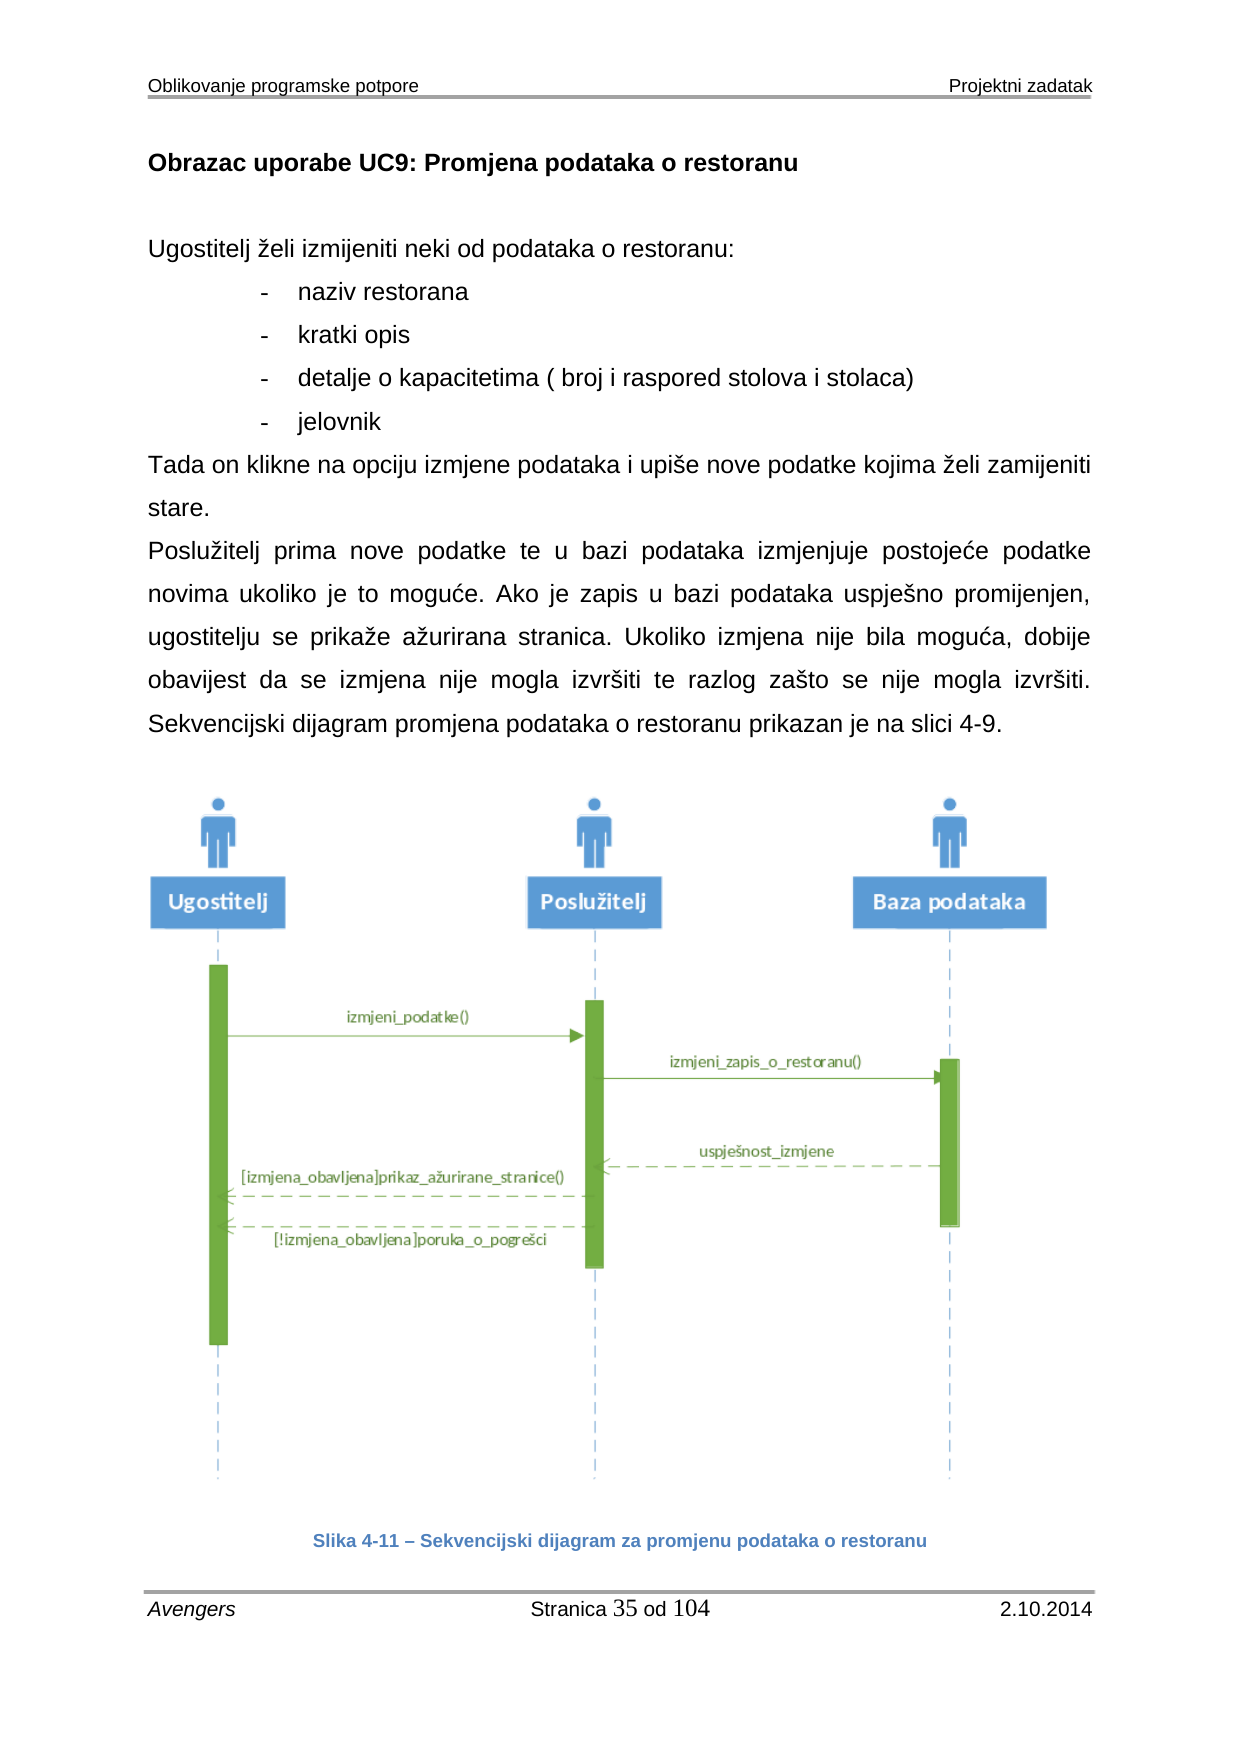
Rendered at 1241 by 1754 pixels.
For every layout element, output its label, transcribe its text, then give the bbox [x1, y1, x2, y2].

text Poslužitelj prima nove podatke te u bazi podataka izmjenjuje postojeće podatke novima ukoliko je to moguće. Ako je zapis u bazi podataka uspješno promijenjen, ugostitelju se prikaže ažurirana stranica. Ukoliko izmjena nije bila moguća, dobije obavijest da se izmjena nije mogla izvršiti te razlog zašto se nije mogla izvršiti. Sekvencijski dijagram promjena podataka o restoranu prikazan je na slici 4-9. [148, 536, 1093, 737]
text Tada on klikne na opciju izmjene podataka i upiše nove podatke kojima želi zamijeniti stare. [148, 450, 1093, 522]
list naziv restorana [260, 277, 1093, 306]
text Obrazac uporabe UC9: Promjena podataka o restoranu [148, 148, 1093, 176]
text Ugostitelj želi izmijeniti neki od podataka o restoranu: [148, 234, 1093, 263]
list jelovnik [260, 407, 1093, 436]
text Slika 4-11 – Sekvencijski dijagram za promjenu podataka o restoranu [148, 1529, 1093, 1551]
list kratki opis [260, 320, 1093, 349]
picture [143, 1590, 1096, 1594]
picture [147, 95, 1092, 99]
list detalje o kapacitetima ( broj i raspored stolova i stolaca) [260, 363, 1093, 392]
